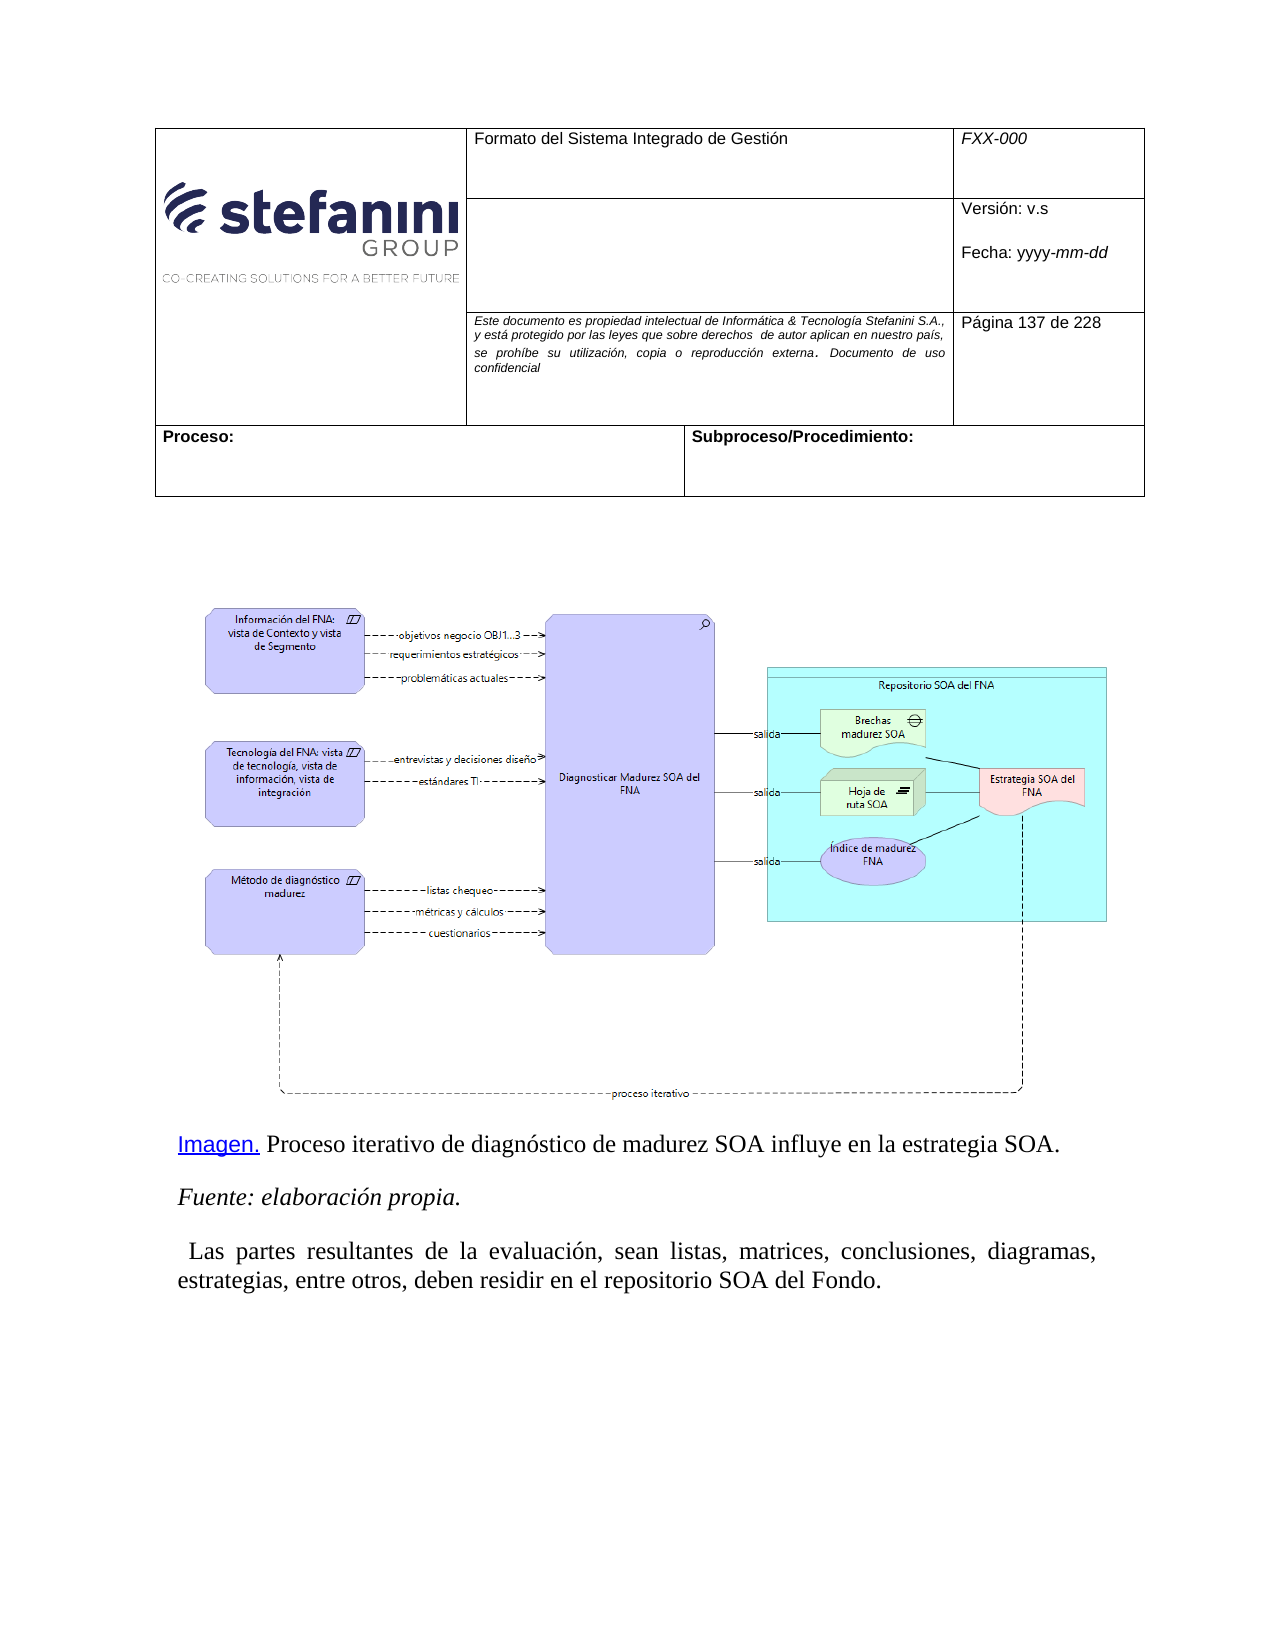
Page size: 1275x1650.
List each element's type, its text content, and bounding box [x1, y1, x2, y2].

text Las partes resultantes de la evaluación, sean listas, matrices, conclusiones, diagramas, estrategias, entre otros, deben residir en el repositorio SOA del Fondo. [177, 1236, 1098, 1294]
picture [162, 182, 460, 286]
picture [196, 599, 1115, 1117]
text Fuente: elaboración propia. [177, 1182, 1098, 1211]
text Imagen. Proceso iterativo de diagnóstico de madurez SOA influye en la estrategia SOA. [177, 1129, 1098, 1157]
